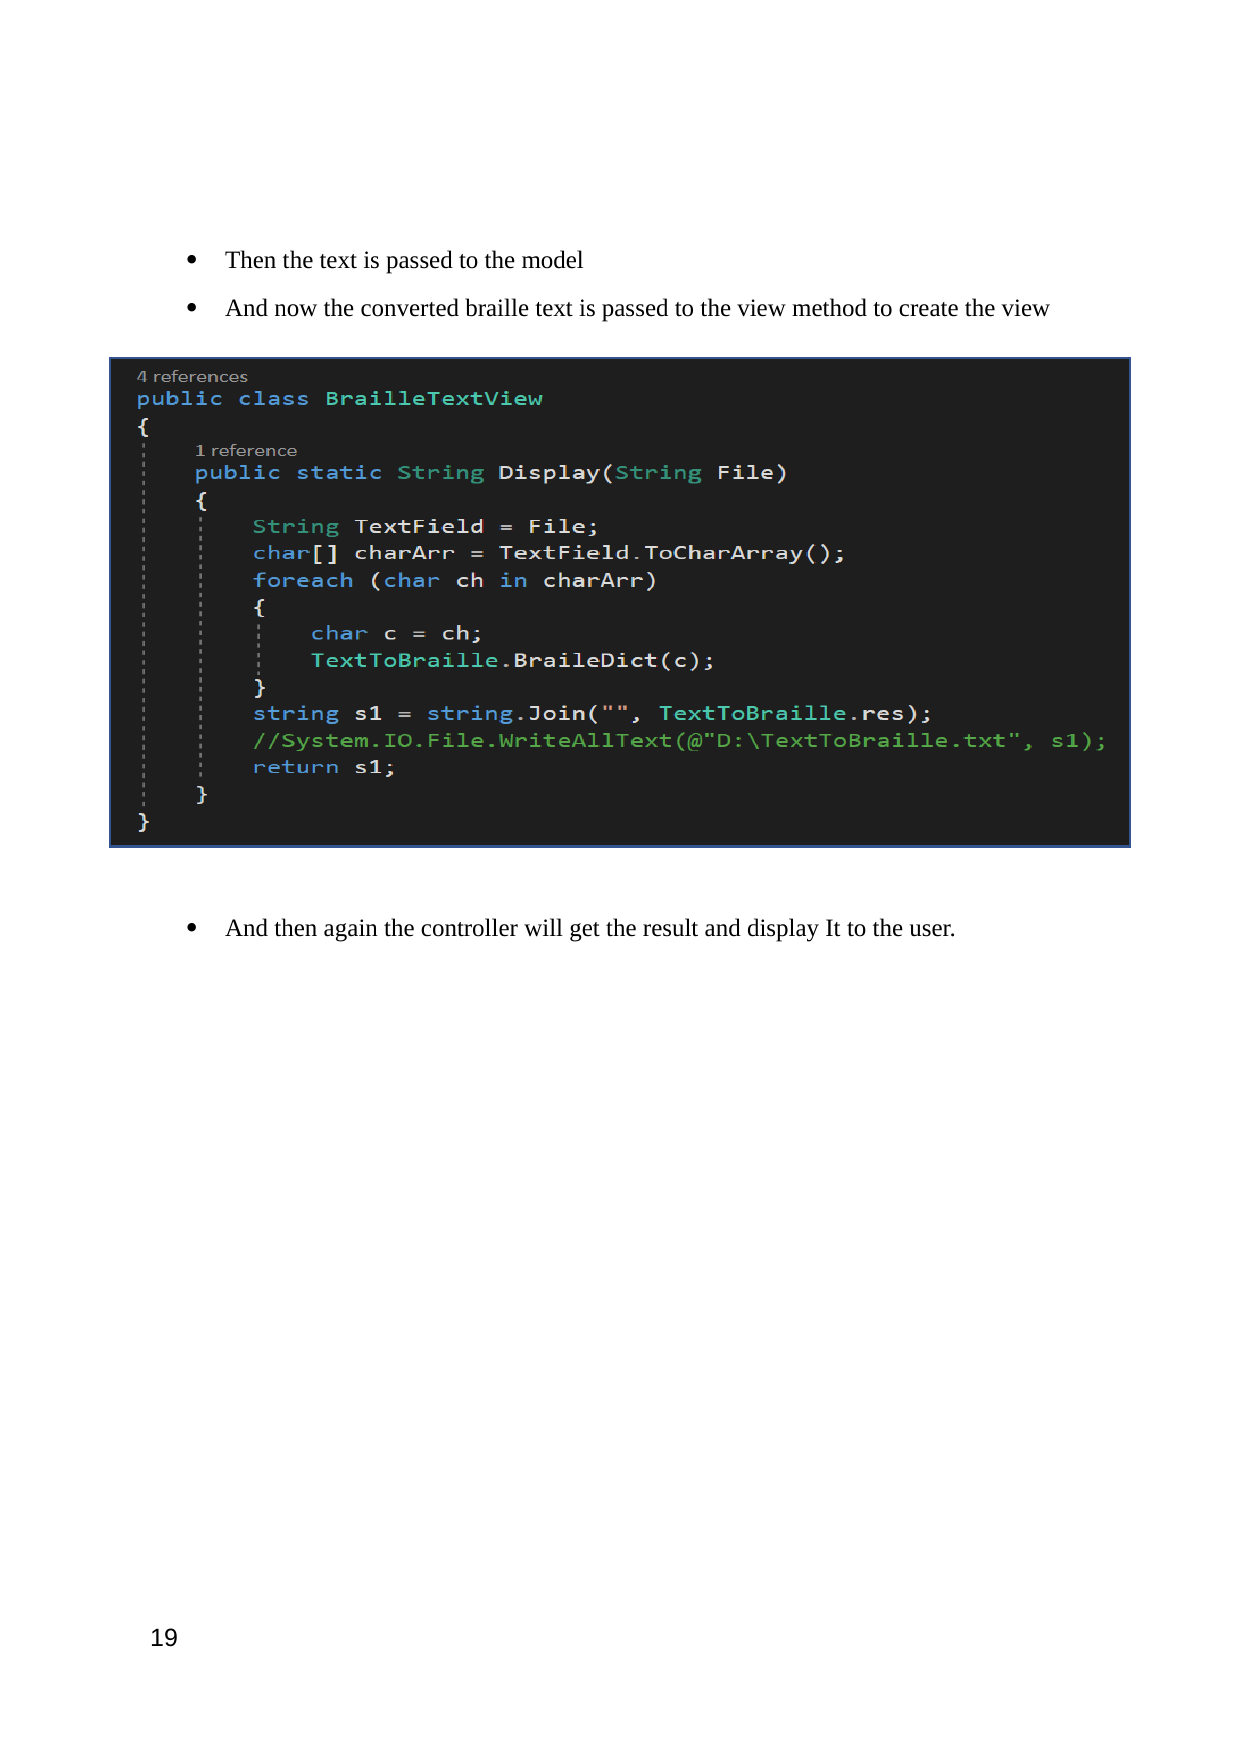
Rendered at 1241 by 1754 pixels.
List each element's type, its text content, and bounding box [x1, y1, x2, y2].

list And now the converted braille text is passed to the view method to create the view [187, 293, 1090, 322]
list And then again the controller will get the result and display It to the user. [187, 913, 1090, 942]
list Then the text is passed to the model [187, 245, 1090, 274]
picture [111, 359, 1129, 845]
